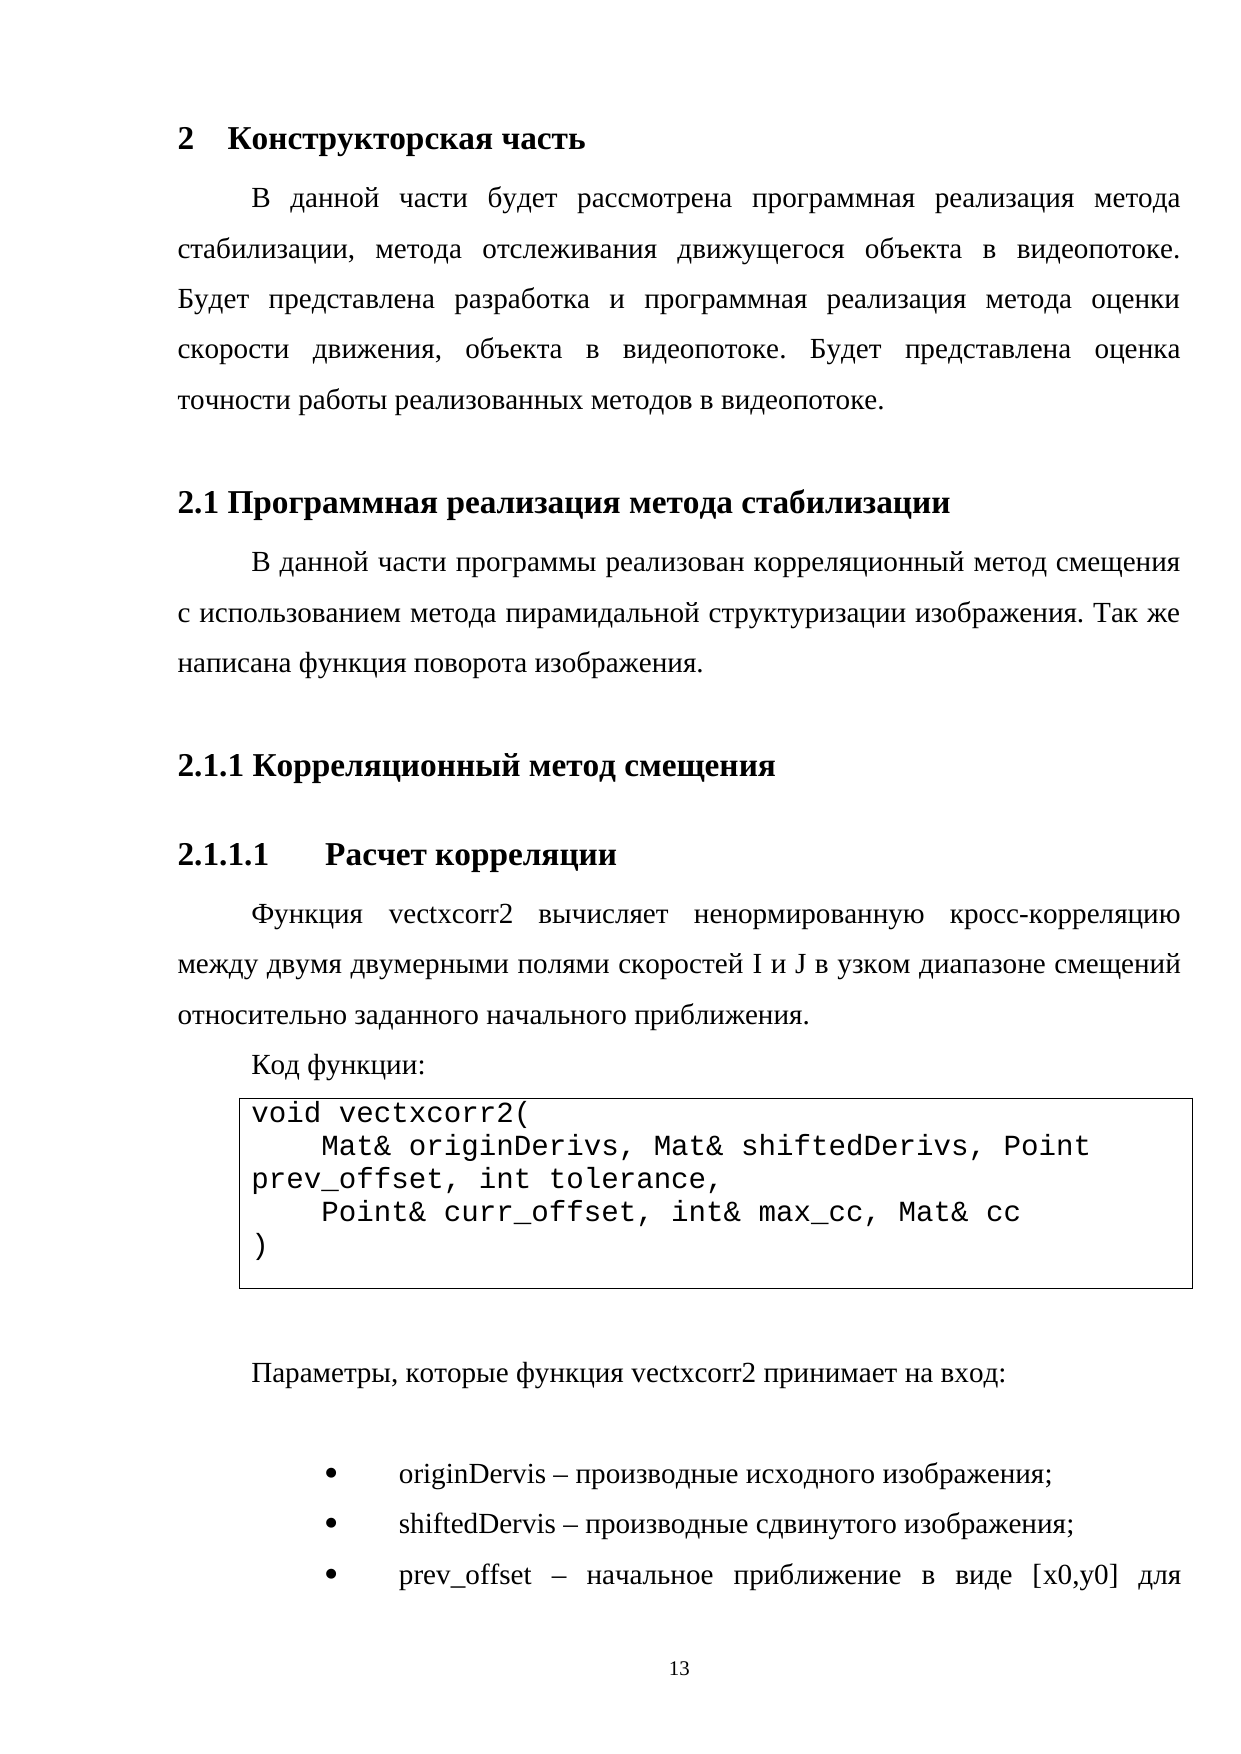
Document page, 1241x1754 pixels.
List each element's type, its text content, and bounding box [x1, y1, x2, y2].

subtitle Конструкторская часть [177, 118, 1181, 156]
text В данной части будет рассмотрена программная реализация метода стабилизации, метода отслеживания движущегося объекта в видеопотоке. Будет представлена разработка и программная реализация метода оценки скорости движения, объекта в видеопотоке. Будет представлена оценка точности работы реализованных методов в видеопотоке. [177, 181, 1181, 415]
subtitle Расчет корреляции [177, 834, 1181, 872]
text Параметры, которые функция vectxcorr2 принимает на вход: [177, 1356, 1181, 1389]
text В данной части программы реализован корреляционный метод смещения с использованием метода пирамидальной структуризации изображения. Так же написана функция поворота изображения. [177, 544, 1181, 679]
table_header void vectxcorr2( Mat& originDerivs, Mat& shiftedDerivs, Point prev_offset, int tolerance, Point& curr_offset, int& max_cc, Mat& cc ) [240, 1099, 1192, 1287]
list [252, 1557, 1181, 1591]
subtitle Программная реализация метода стабилизации [177, 482, 1181, 520]
subtitle Корреляционный метод смещения [177, 745, 1181, 784]
text Код функции: [177, 1047, 1181, 1081]
list shiftedDervis – производные сдвинутого изображения; [252, 1507, 1181, 1540]
text Функция vectxcorr2 вычисляет ненормированную кросс-корреляцию между двумя двумерными полями скоростей I и J в узком диапазоне смещений относительно заданного начального приближения. [177, 896, 1181, 1030]
list originDervis – производные исходного изображения; [252, 1456, 1181, 1490]
